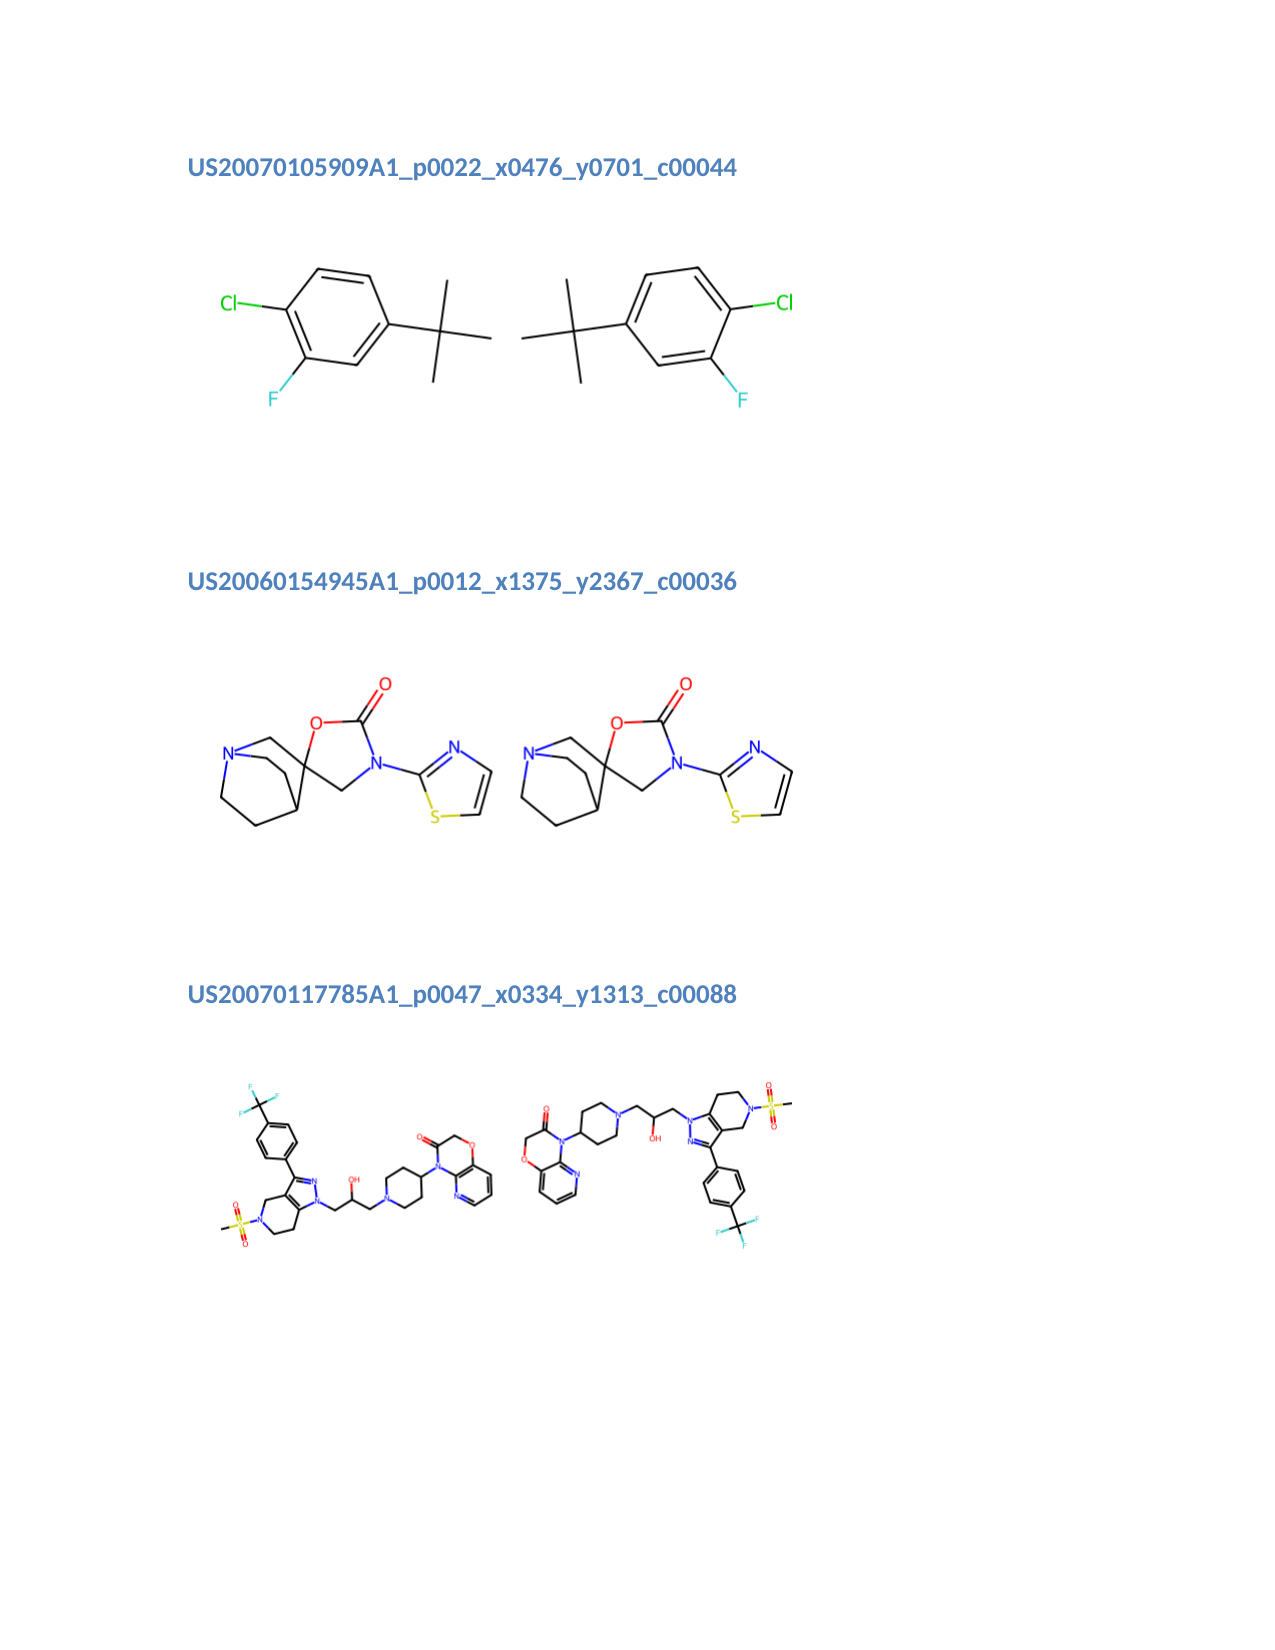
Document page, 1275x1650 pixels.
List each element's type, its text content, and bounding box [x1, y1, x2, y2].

subtitle US20060154945A1_p0012_x1375_y2367_c00036 [187, 564, 1087, 597]
picture [206, 601, 807, 902]
picture [206, 187, 807, 488]
subtitle US20070117785A1_p0047_x0334_y1313_c00088 [187, 977, 1087, 1010]
subtitle US20070105909A1_p0022_x0476_y0701_c00044 [187, 150, 1087, 183]
picture [206, 1015, 807, 1316]
